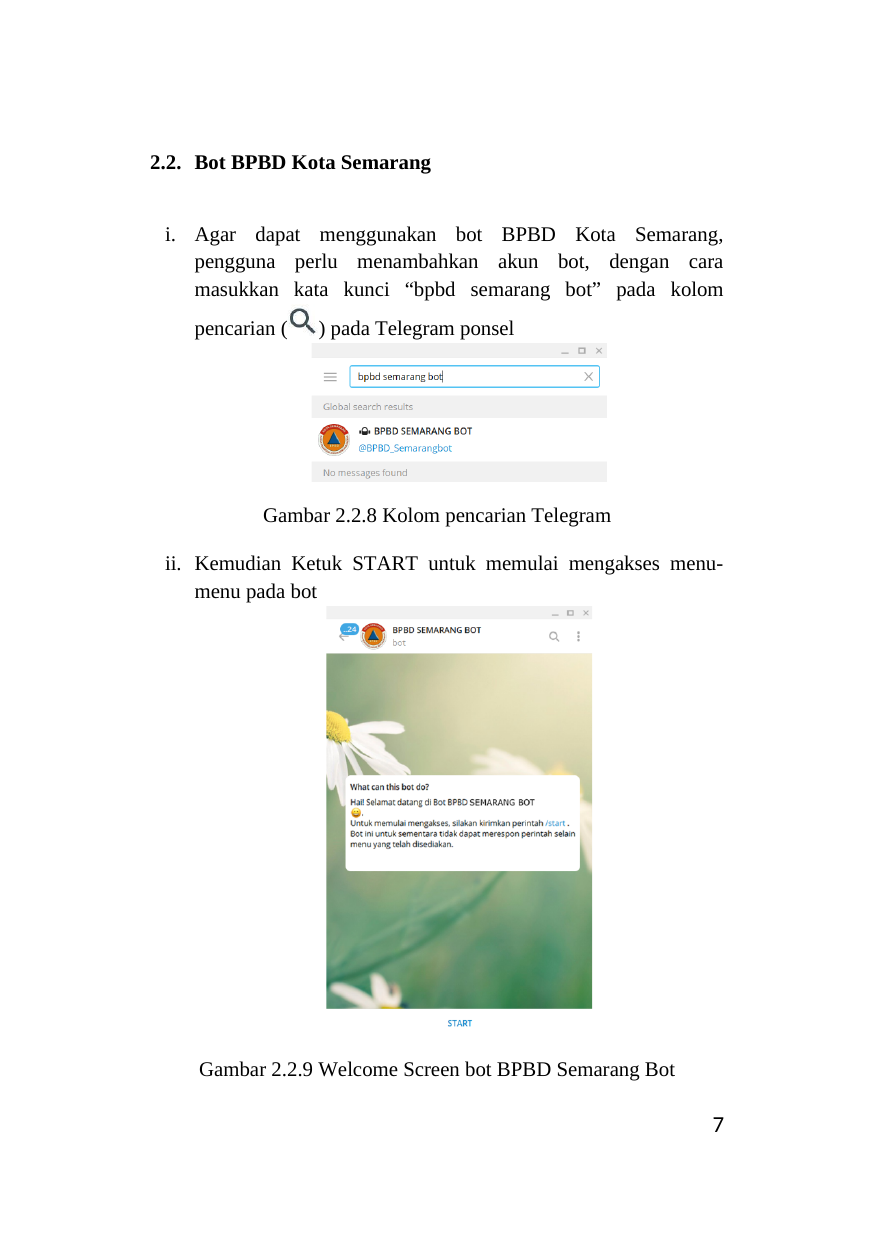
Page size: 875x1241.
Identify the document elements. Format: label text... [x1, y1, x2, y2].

picture [326, 606, 593, 1037]
list Kemudian Ketuk START untuk memulai mengakses menu-menu pada bot [165, 551, 724, 603]
picture [311, 343, 607, 482]
picture [287, 304, 319, 336]
subtitle Bot BPBD Kota Semarang [150, 150, 724, 174]
list Agar dapat menggunakan bot BPBD Kota Semarang, pengguna perlu menambahkan akun bot, dengan cara masukkan kata kunci “bpbd semarang bot” pada kolom pencarian () pada Telegram ponsel [165, 222, 724, 340]
